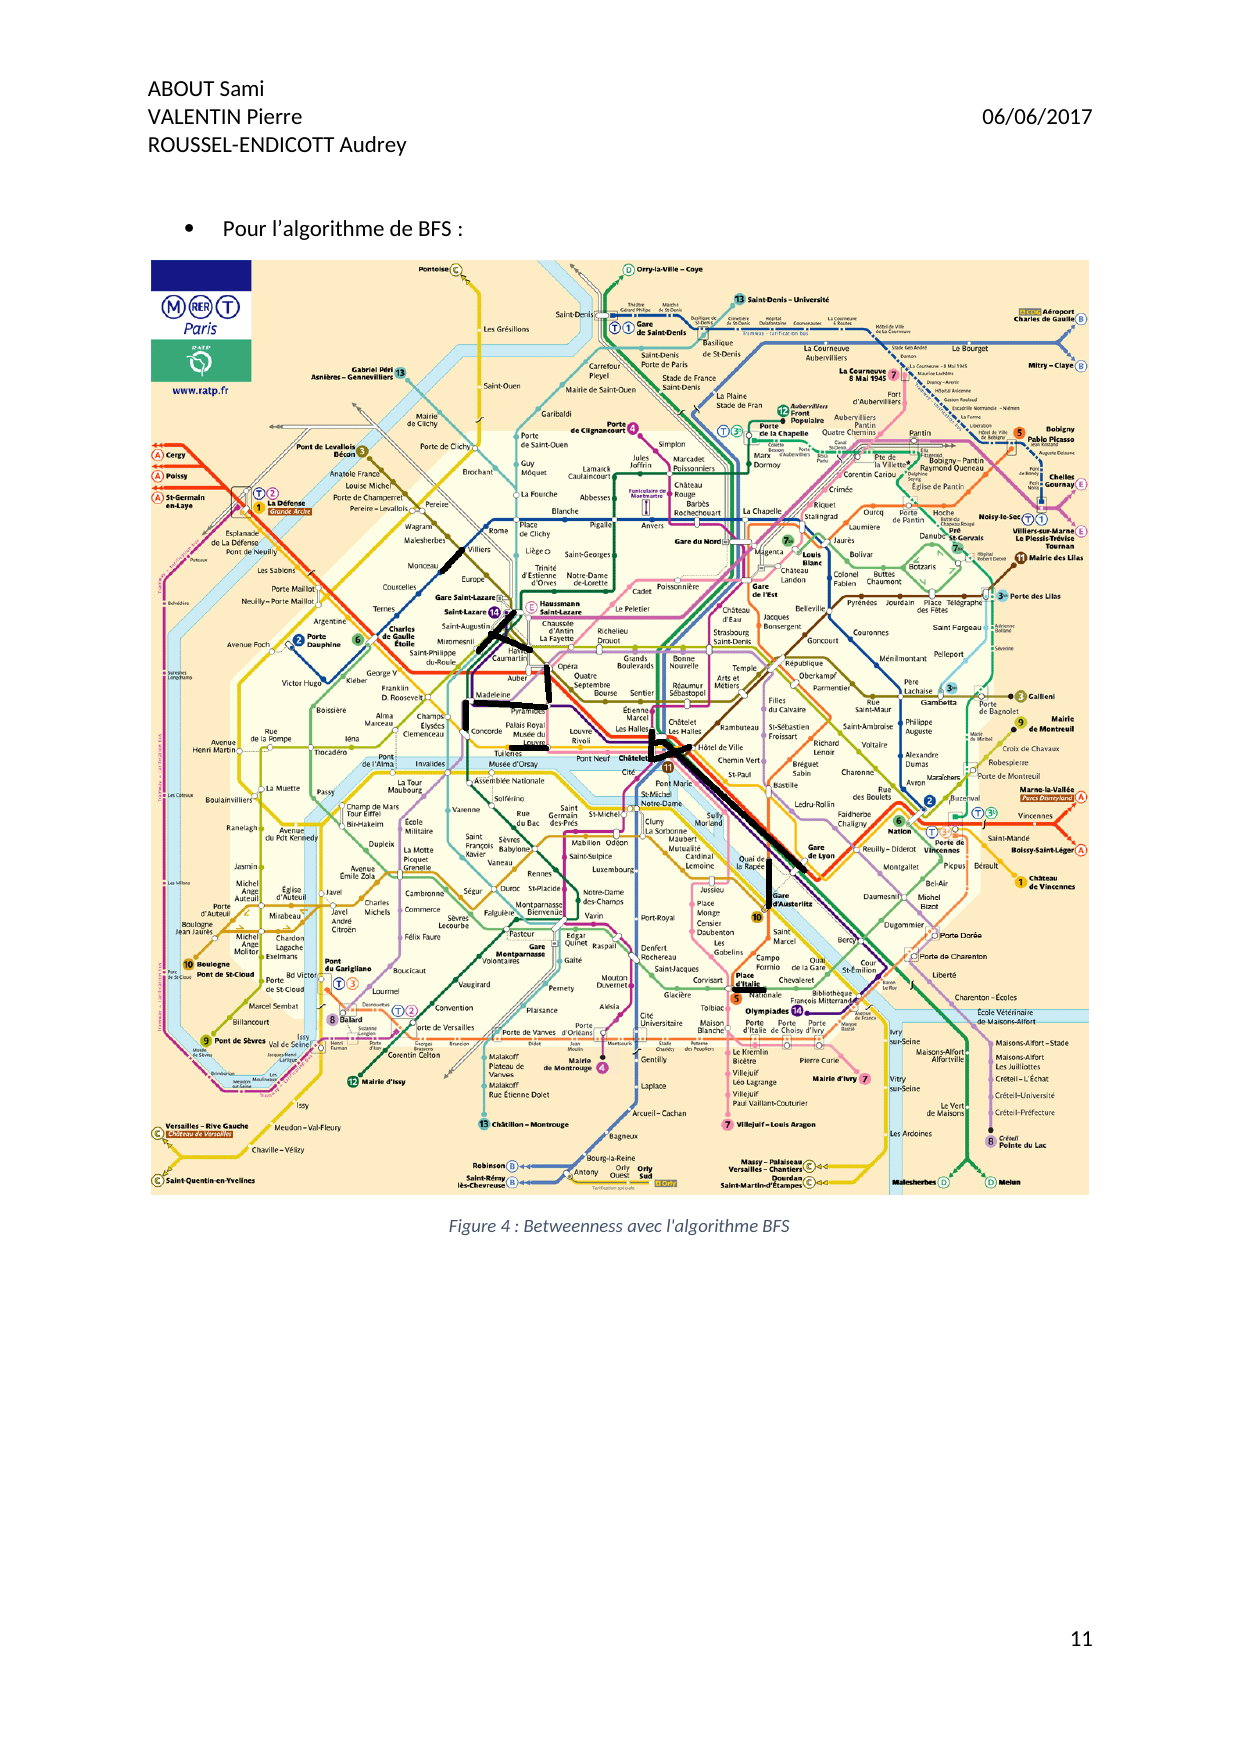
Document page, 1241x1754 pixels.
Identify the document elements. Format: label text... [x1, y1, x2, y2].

picture [151, 260, 1089, 1195]
list Pour l’algorithme de BFS : [185, 214, 1093, 242]
text Figure 4 : Betweenness avec l'algorithme BFS [148, 1214, 1093, 1237]
